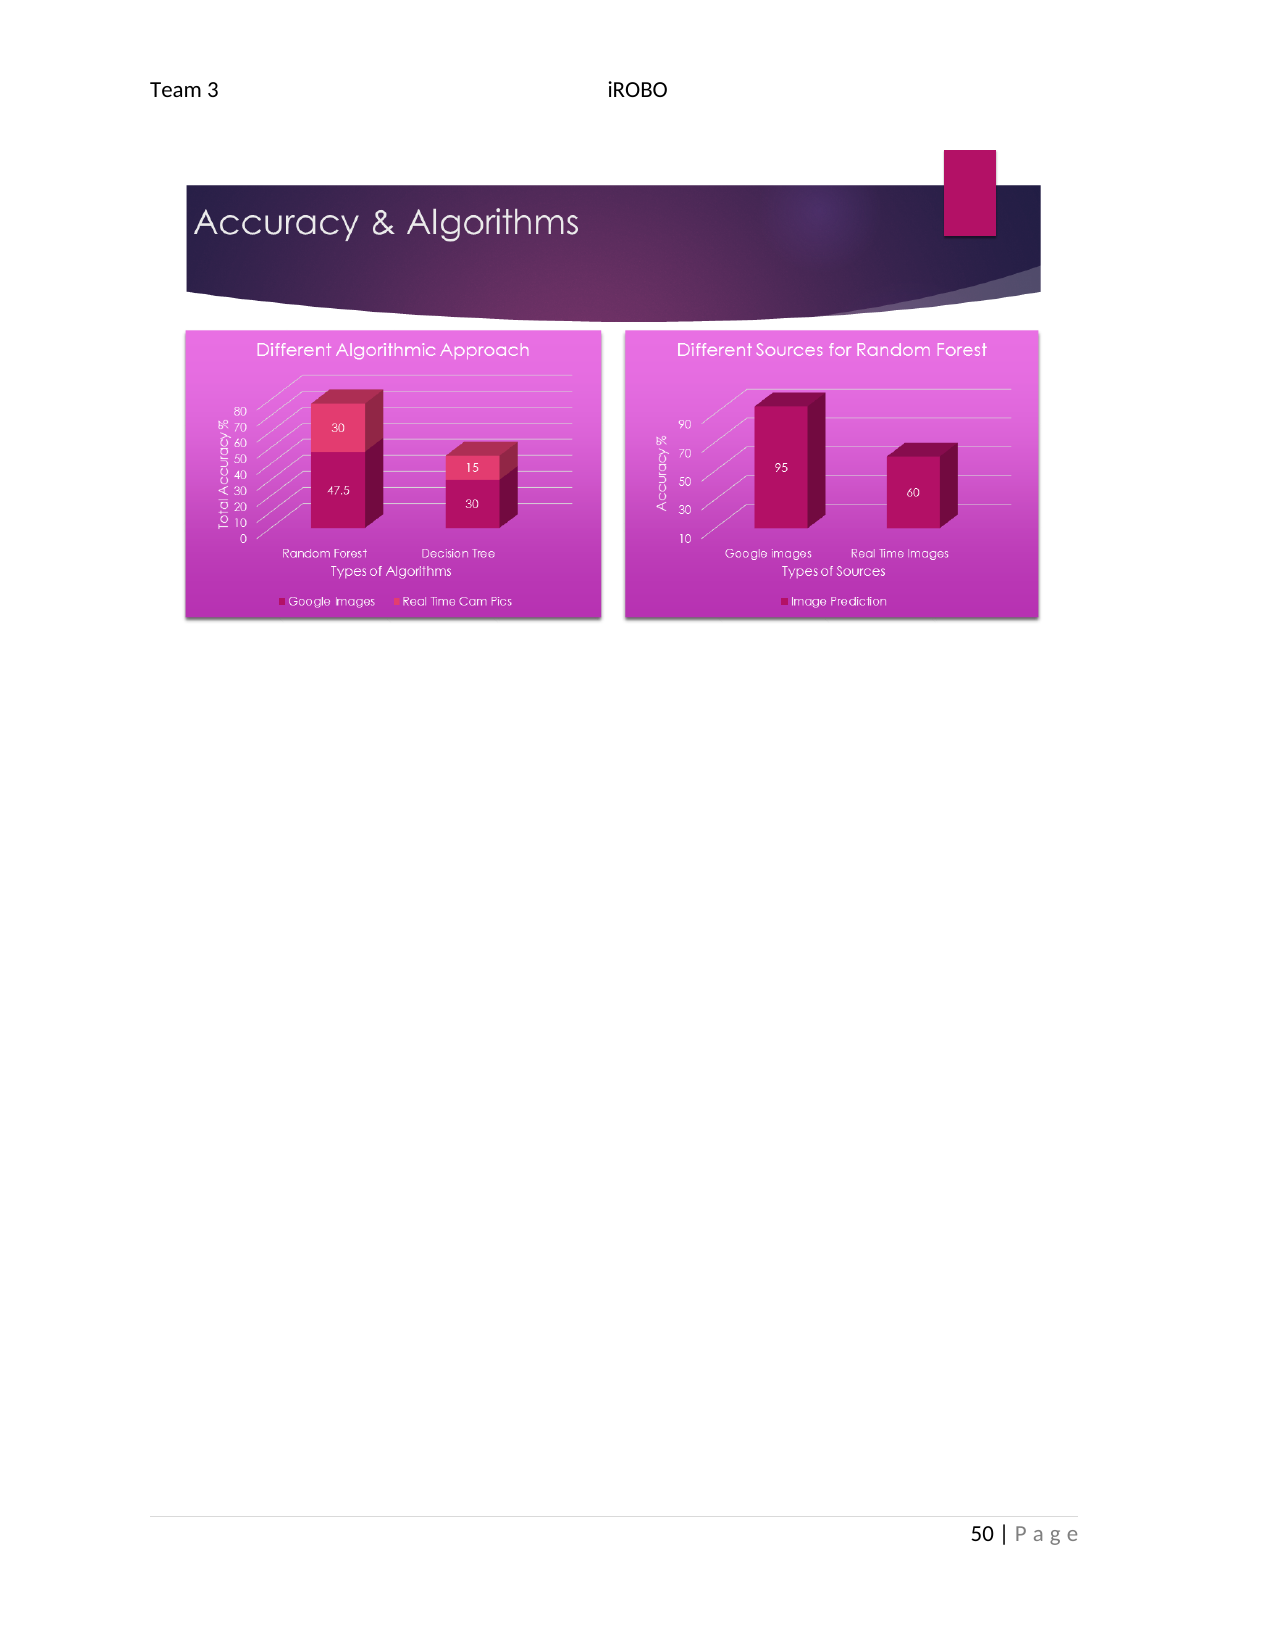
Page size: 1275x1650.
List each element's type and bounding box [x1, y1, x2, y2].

picture [150, 150, 1077, 671]
